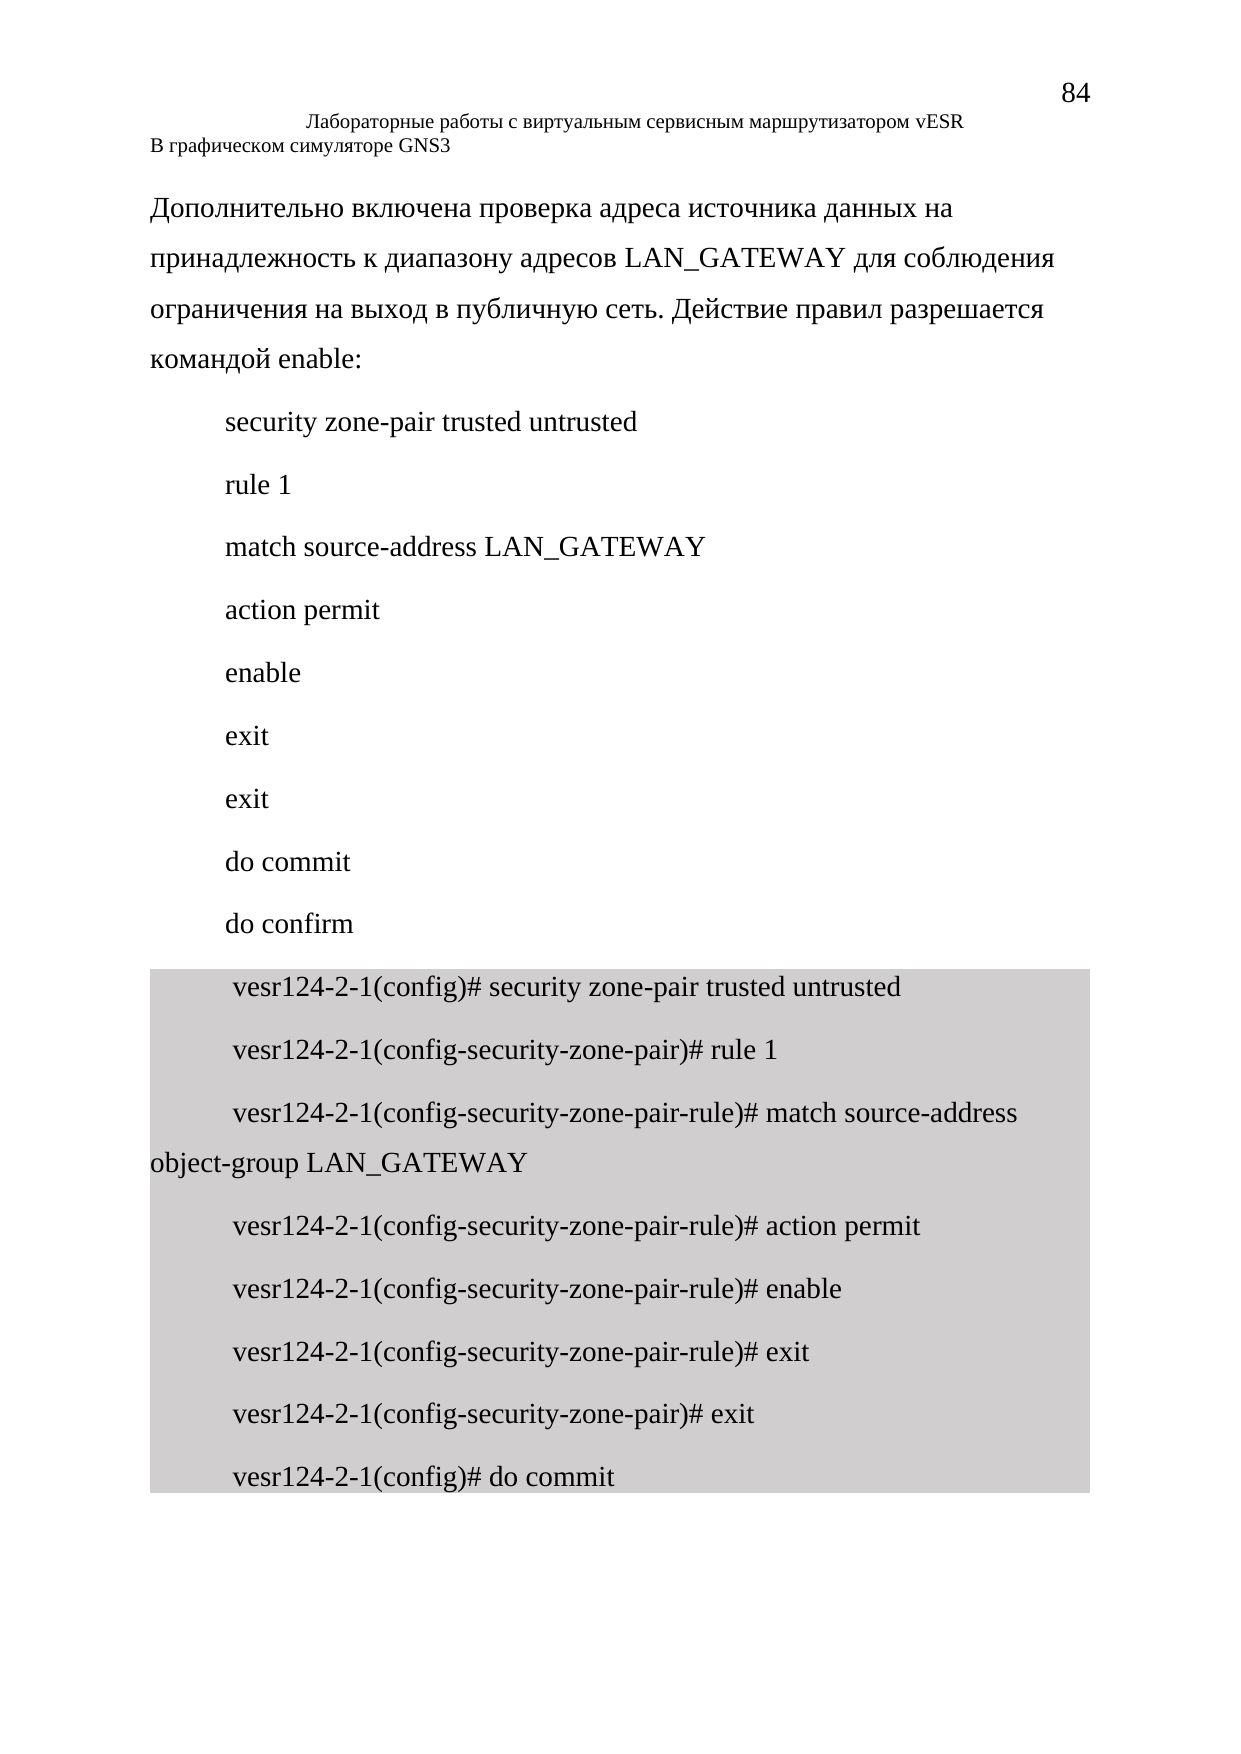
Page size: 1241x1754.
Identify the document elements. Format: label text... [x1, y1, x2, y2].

text vesr124-2-1(config-security-zone-pair-rule)# match source-address object-group LAN_GATEWAY [150, 1095, 1090, 1179]
text vesr124-2-1(config-security-zone-pair)# rule 1 [150, 1032, 1090, 1066]
text do commit [150, 844, 1090, 877]
text vesr124-2-1(config)# security zone-pair trusted untrusted [150, 969, 1090, 1003]
text vesr124-2-1(config-security-zone-pair)# exit [150, 1396, 1090, 1430]
text do confirm [150, 906, 1090, 940]
text vesr124-2-1(config-security-zone-pair-rule)# action permit [150, 1208, 1090, 1242]
text action permit [150, 592, 1090, 626]
text security zone-pair trusted untrusted [150, 404, 1090, 437]
text vesr124-2-1(config-security-zone-pair-rule)# enable [150, 1271, 1090, 1304]
text exit [150, 781, 1090, 814]
text vesr124-2-1(config)# do commit [150, 1459, 1090, 1493]
text exit [150, 718, 1090, 752]
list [112, 190, 1090, 375]
text match source-address LAN_GATEWAY [150, 529, 1090, 563]
text vesr124-2-1(config-security-zone-pair-rule)# exit [150, 1334, 1090, 1367]
text rule 1 [150, 467, 1090, 500]
text enable [150, 655, 1090, 689]
